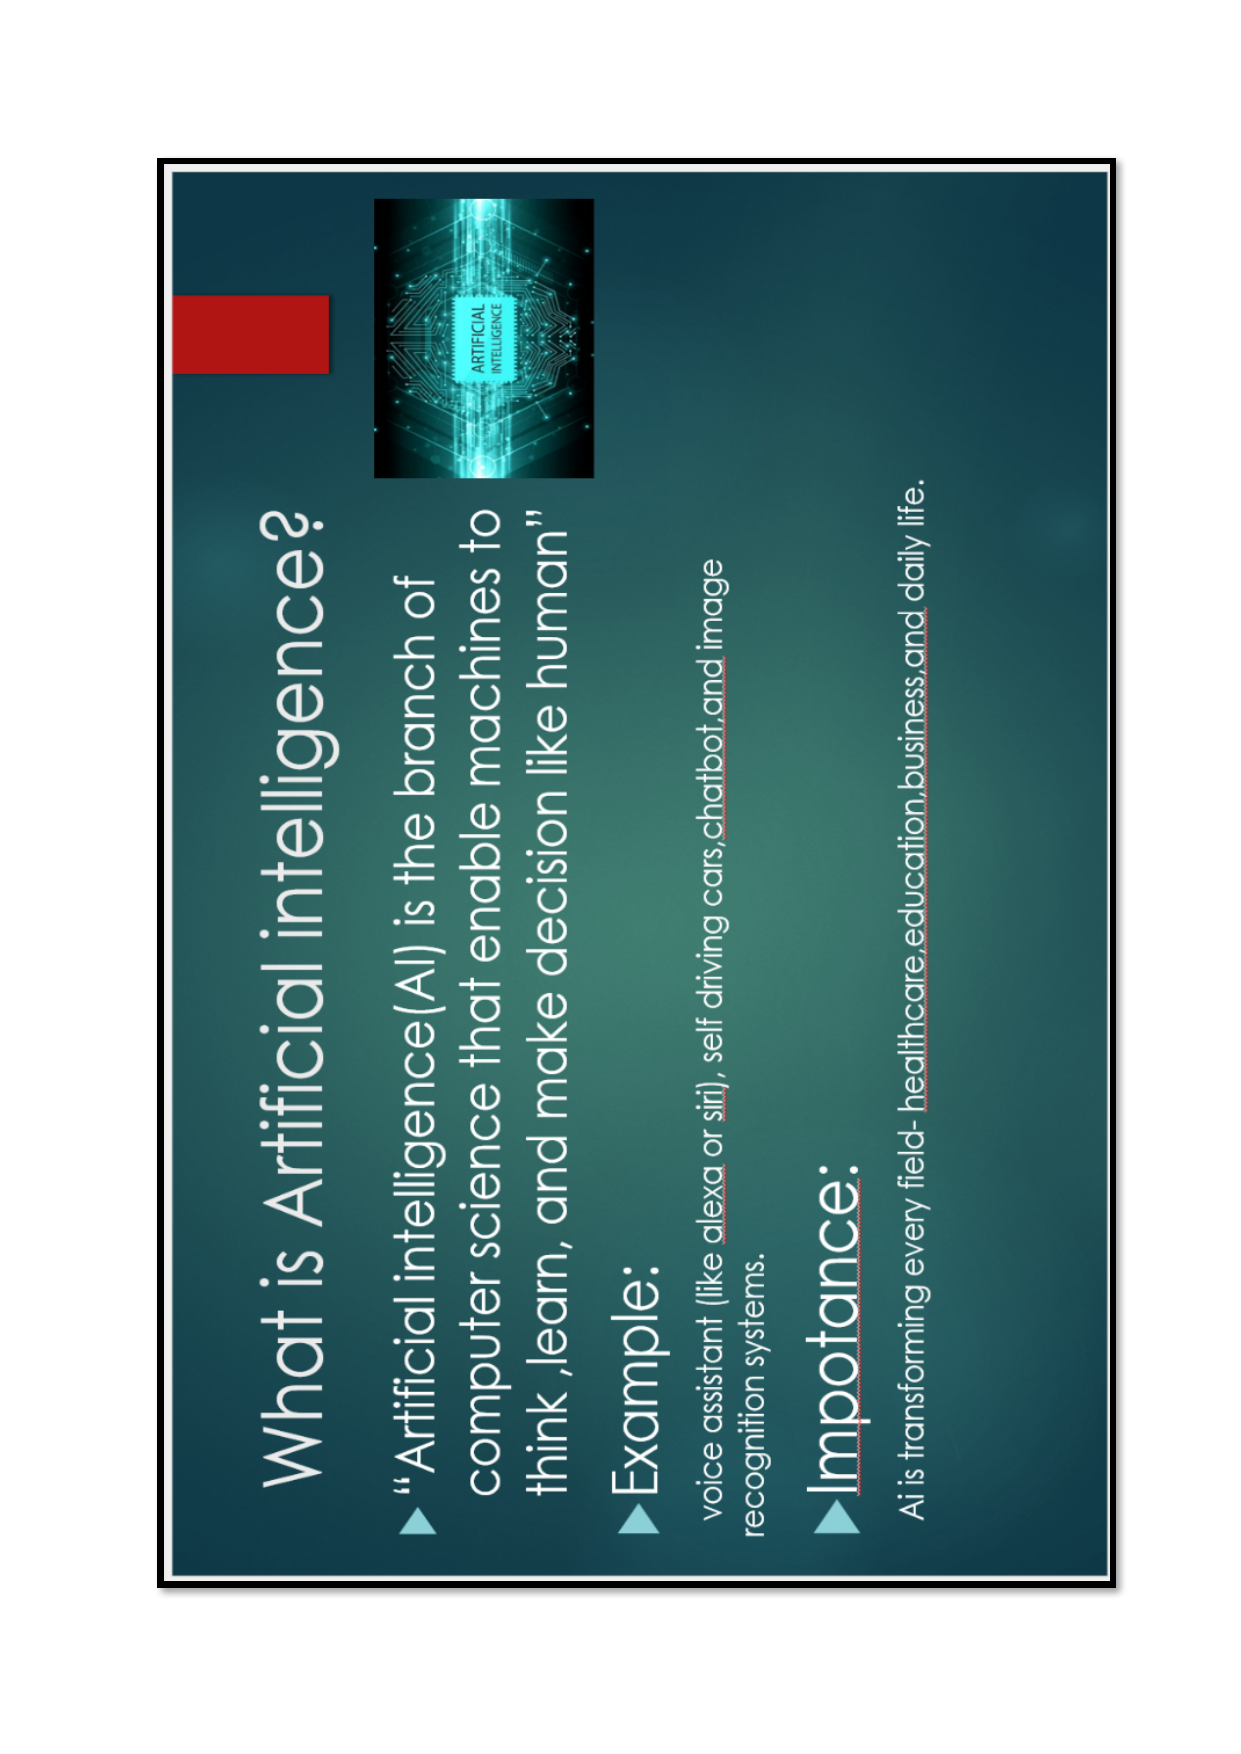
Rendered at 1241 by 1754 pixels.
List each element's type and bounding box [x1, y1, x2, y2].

picture [165, 165, 1110, 1581]
